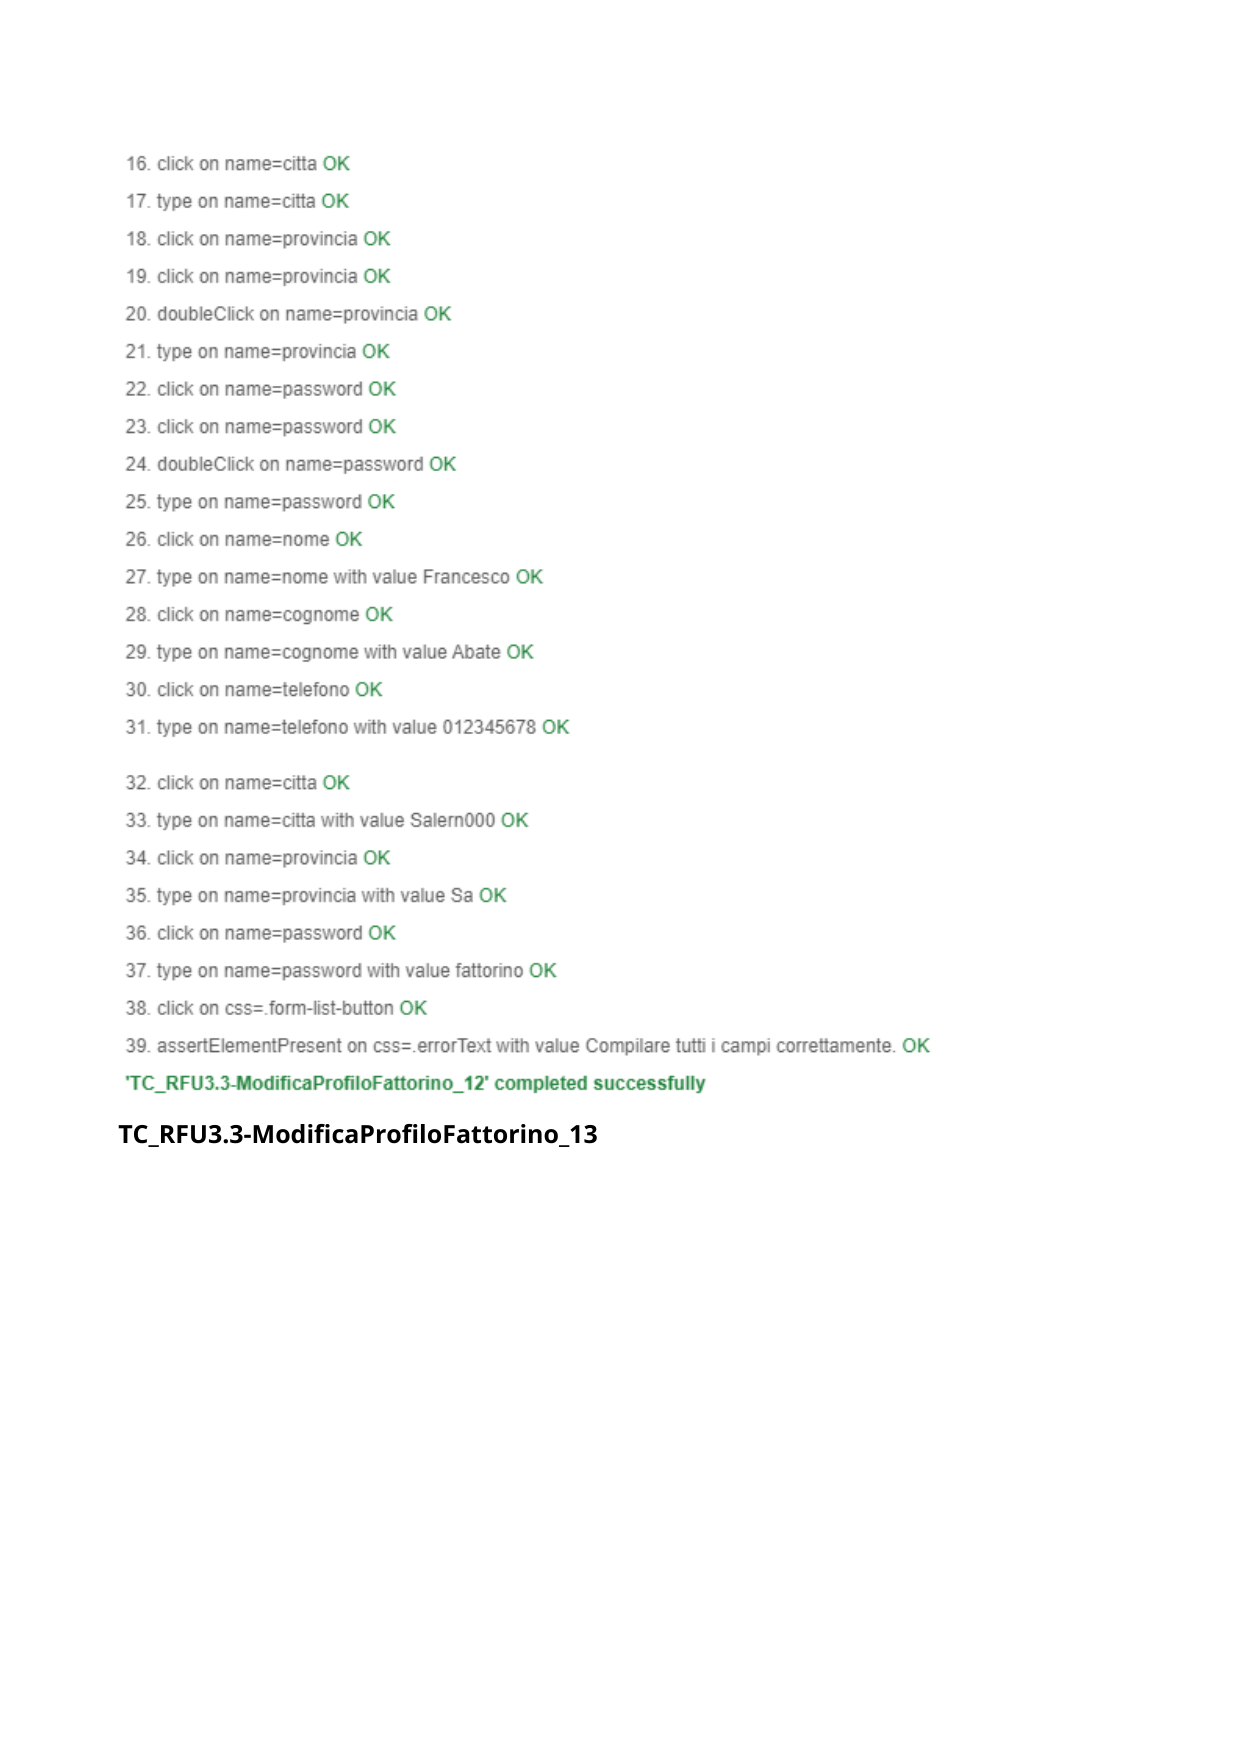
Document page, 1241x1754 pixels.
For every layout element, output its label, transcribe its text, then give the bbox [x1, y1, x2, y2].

text TC_RFU3.3-ModificaProfiloFattorino_13 [118, 1117, 1122, 1151]
picture [118, 147, 578, 745]
picture [118, 763, 939, 1098]
